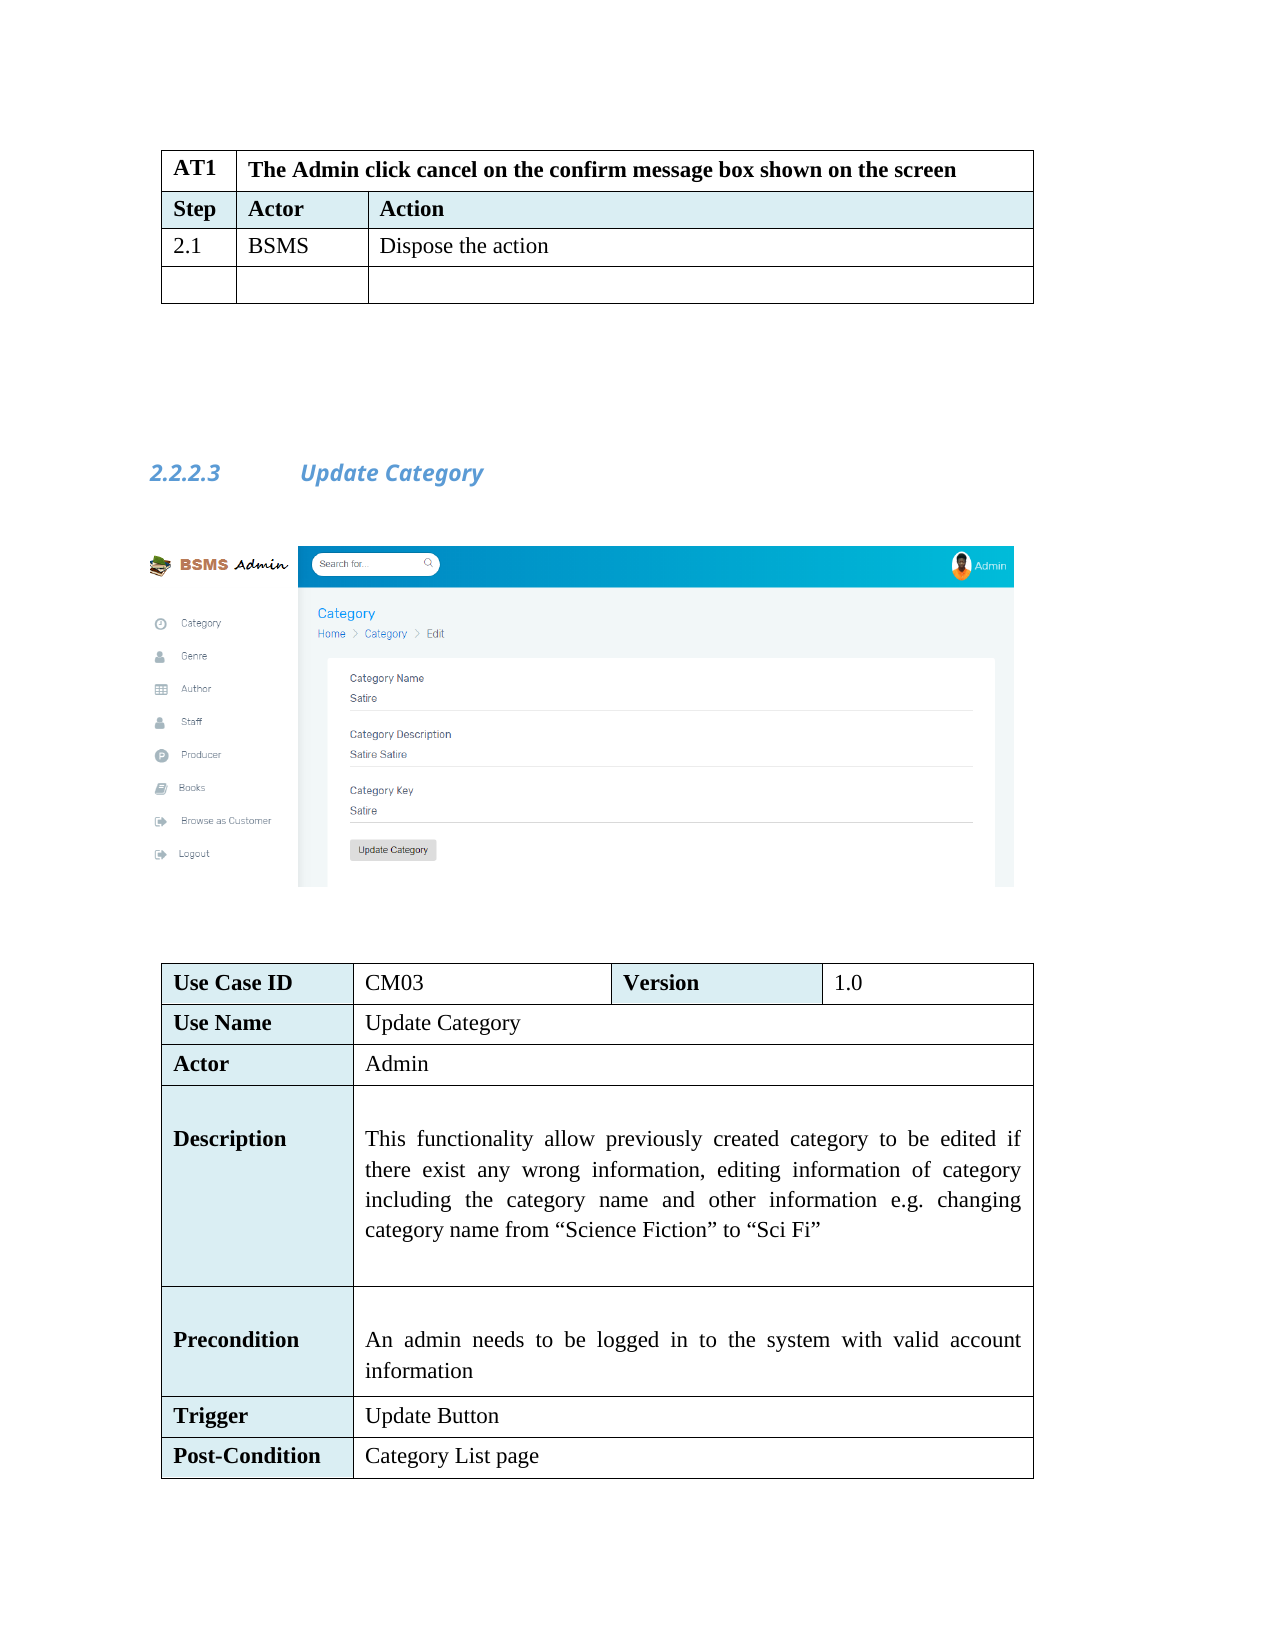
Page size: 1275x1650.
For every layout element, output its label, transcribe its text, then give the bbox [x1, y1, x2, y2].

table_cell Use Name [162, 1005, 353, 1044]
table_cell Dispose the action [369, 229, 1033, 266]
table_cell AT1 [162, 151, 236, 191]
table_cell Action [369, 192, 1033, 228]
table_cell Description [162, 1086, 353, 1286]
picture [150, 546, 1014, 887]
table_cell Update Button [354, 1397, 1033, 1437]
table_header Version [612, 964, 822, 1003]
table_cell Trigger [162, 1397, 353, 1437]
table_header CM03 [354, 964, 611, 1003]
table_cell Admin [354, 1045, 1033, 1085]
table_cell [162, 267, 236, 303]
table_cell This functionality allow previously created category to be edited if there exist any wrong information, editing information of category including the category name and other information e.g. changing category name from “Science Fiction” to “Sci Fi” [354, 1086, 1033, 1286]
table_cell Post-Condition [162, 1438, 353, 1477]
table_cell Category List page [354, 1438, 1033, 1477]
table_cell Actor [237, 192, 368, 228]
table_cell Step [162, 192, 236, 228]
table_header 1.0 [823, 964, 1033, 1003]
table_cell BSMS [237, 229, 368, 266]
table_cell Update Category [354, 1005, 1033, 1044]
table_cell Precondition [162, 1287, 353, 1396]
table_header Use Case ID [162, 964, 353, 1003]
table_cell An admin needs to be logged in to the system with valid account information [354, 1287, 1033, 1396]
subtitle Update Category [150, 457, 1125, 488]
table_cell 2.1 [162, 229, 236, 266]
picture [313, 554, 439, 575]
table_cell [237, 267, 368, 303]
table_cell [369, 267, 1033, 303]
table_cell The Admin click cancel on the confirm message box shown on the screen [237, 151, 1033, 191]
table_cell Actor [162, 1045, 353, 1085]
